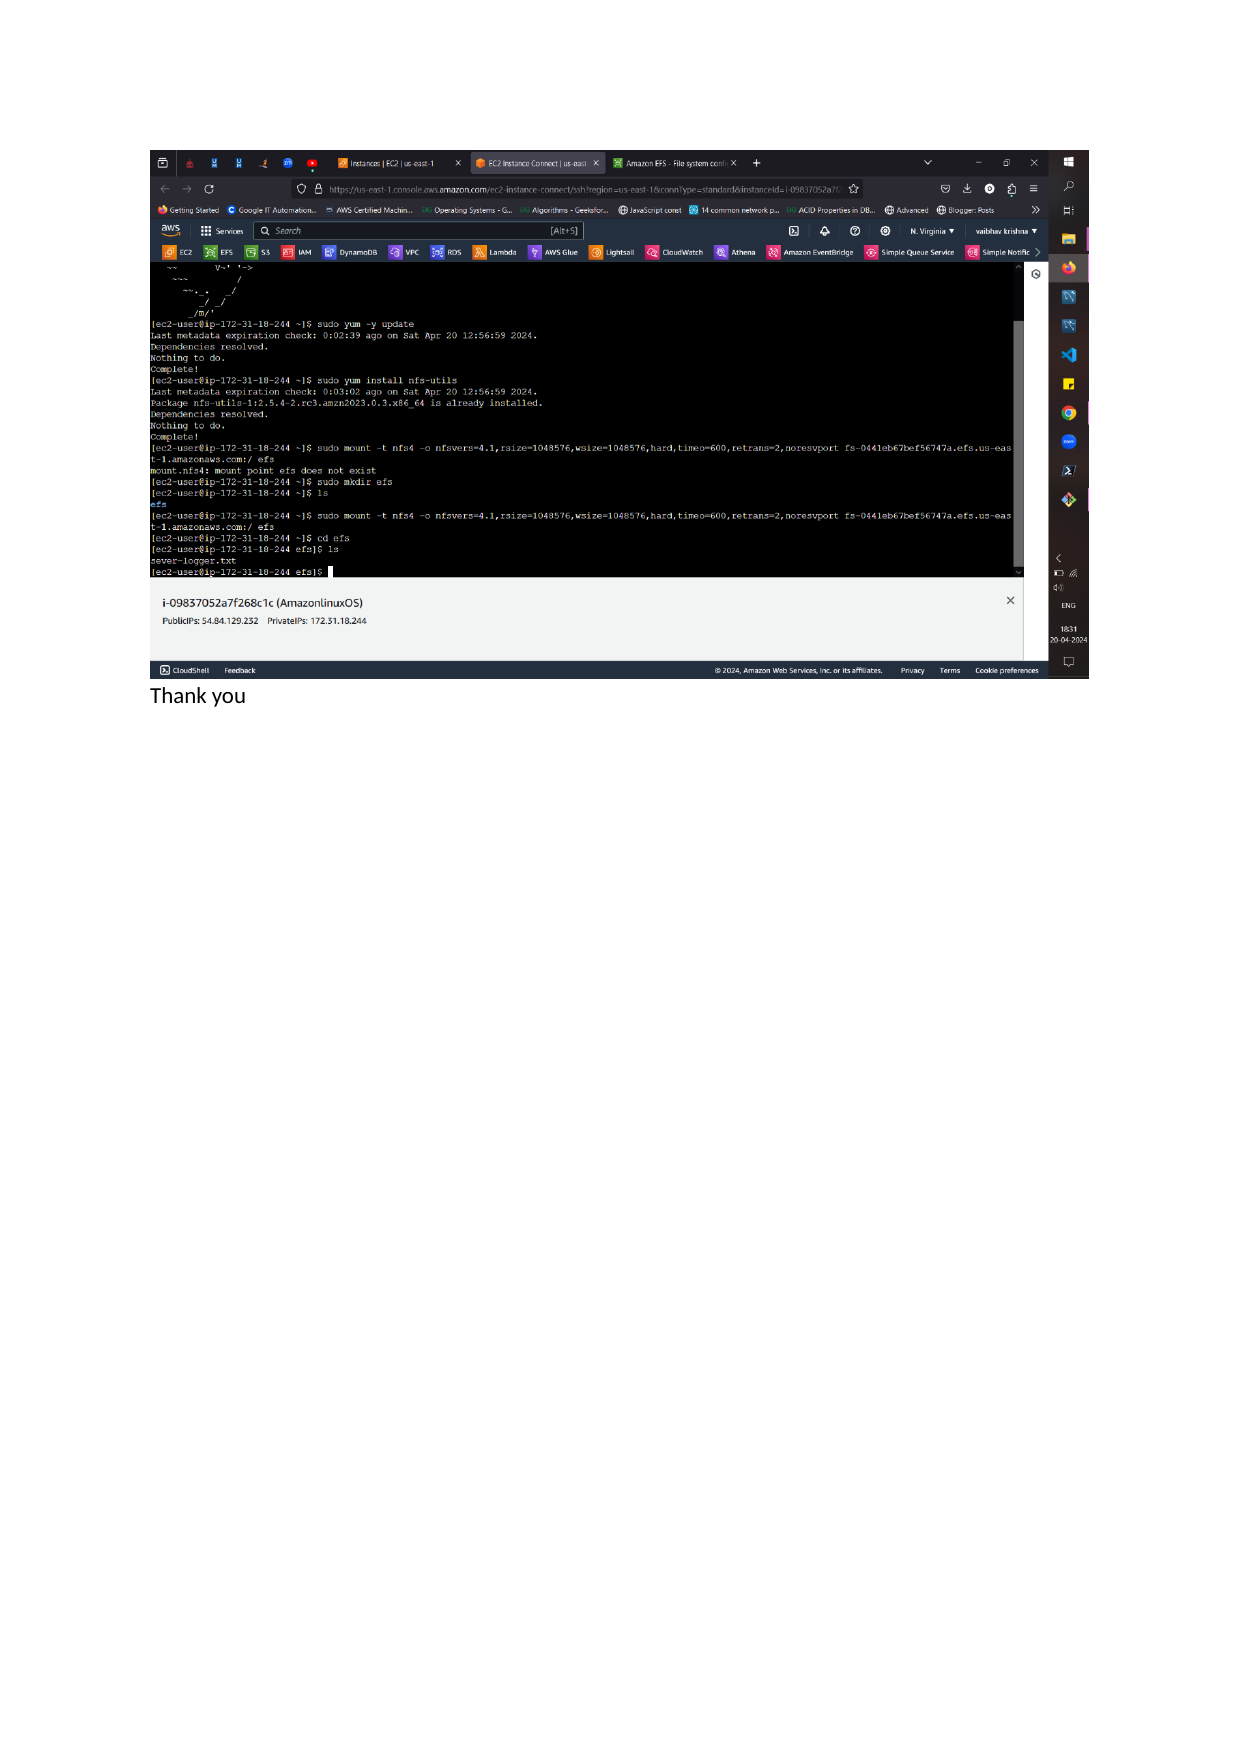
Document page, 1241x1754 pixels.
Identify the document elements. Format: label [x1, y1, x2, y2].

picture [150, 150, 1089, 679]
text [150, 150, 1090, 709]
